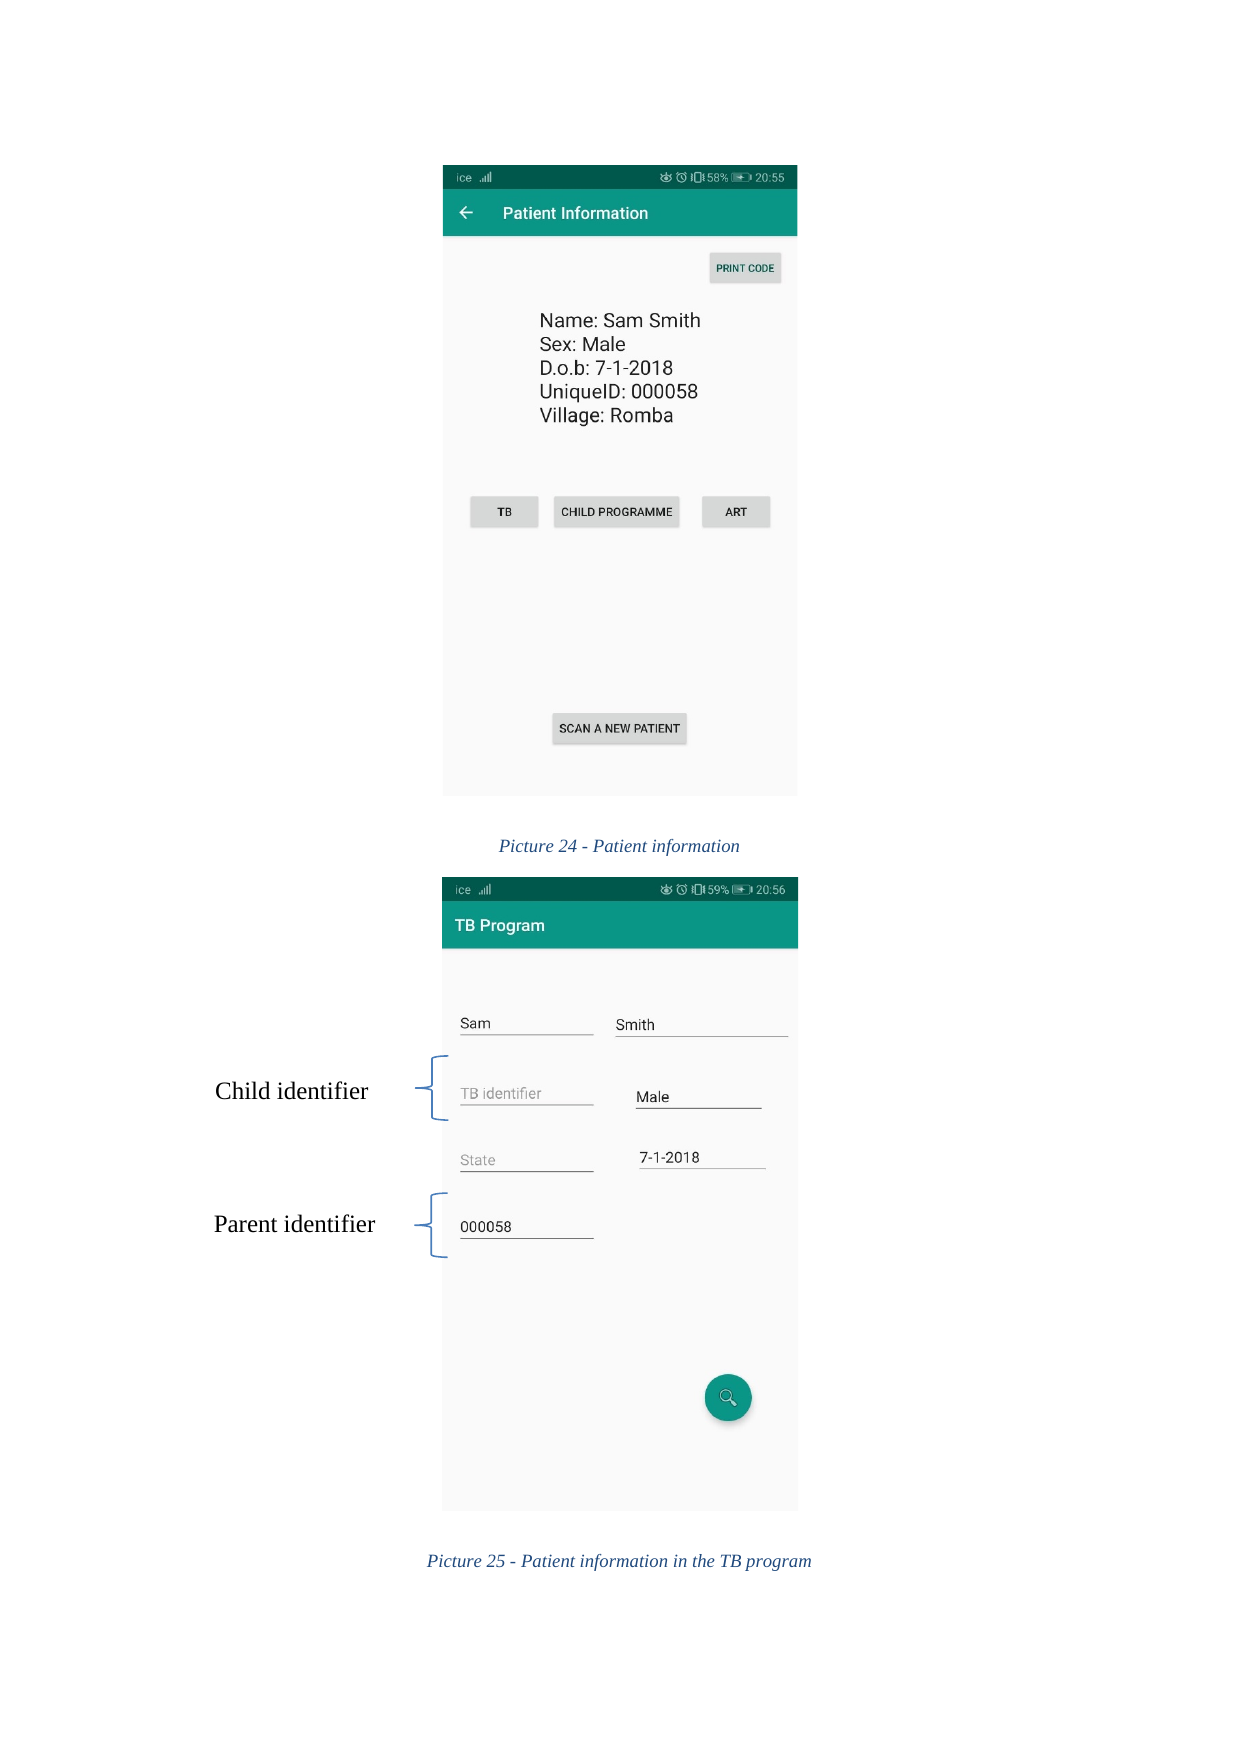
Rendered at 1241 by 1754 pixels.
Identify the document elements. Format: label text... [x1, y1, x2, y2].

text Picture 25 - Patient information in the TB program [148, 1550, 1092, 1572]
picture [442, 165, 798, 796]
picture [442, 877, 799, 1511]
